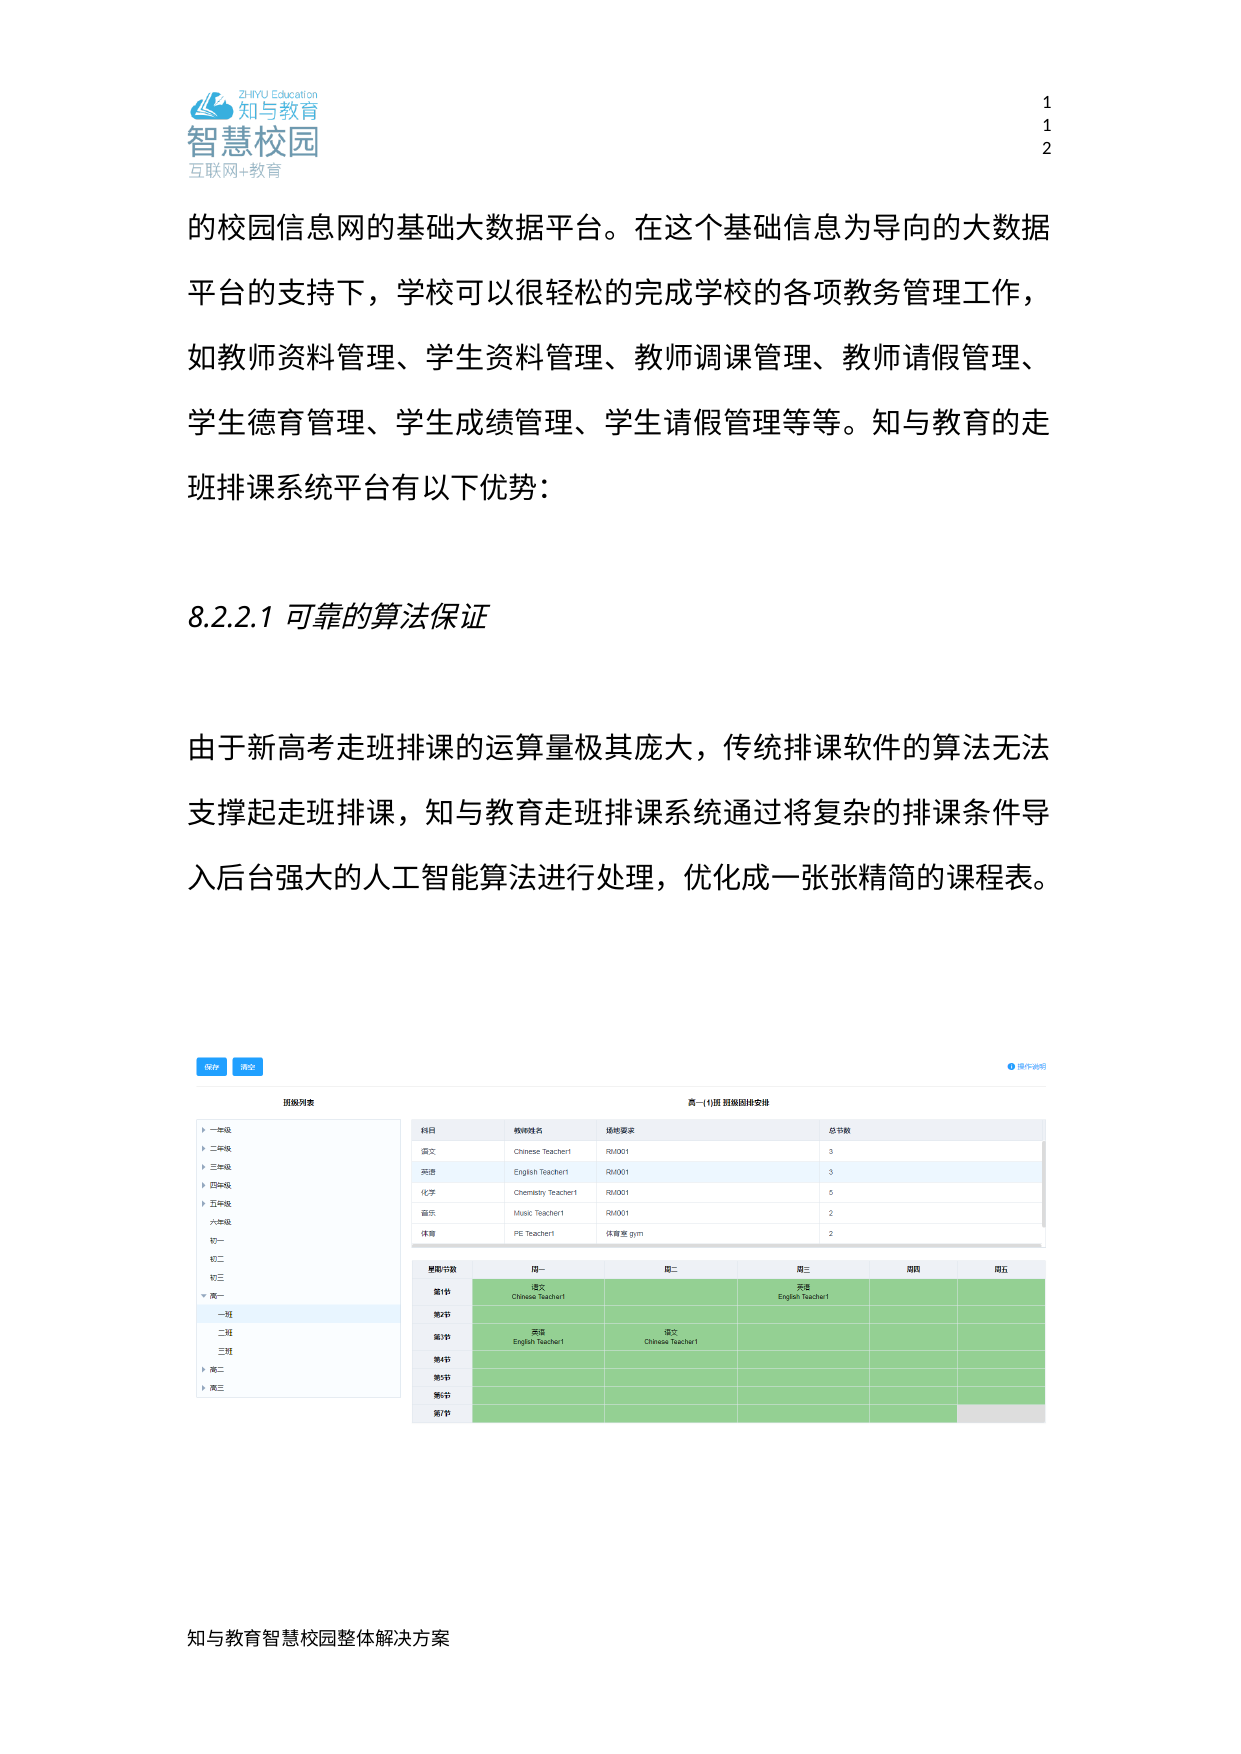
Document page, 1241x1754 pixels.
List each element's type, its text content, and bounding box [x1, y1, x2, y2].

picture [187, 1037, 1053, 1437]
text 8.2.2.1 可靠的算法保证 [187, 583, 1053, 648]
text 由于新高考走班排课的运算量极其庞大，传统排课软件的算法无法支撑起走班排课，知与教育走班排课系统通过将复杂的排课条件导入后台强大的人工智能算法进行处理，优化成一张张精简的课程表。 [187, 713, 1053, 908]
picture [187, 90, 318, 178]
